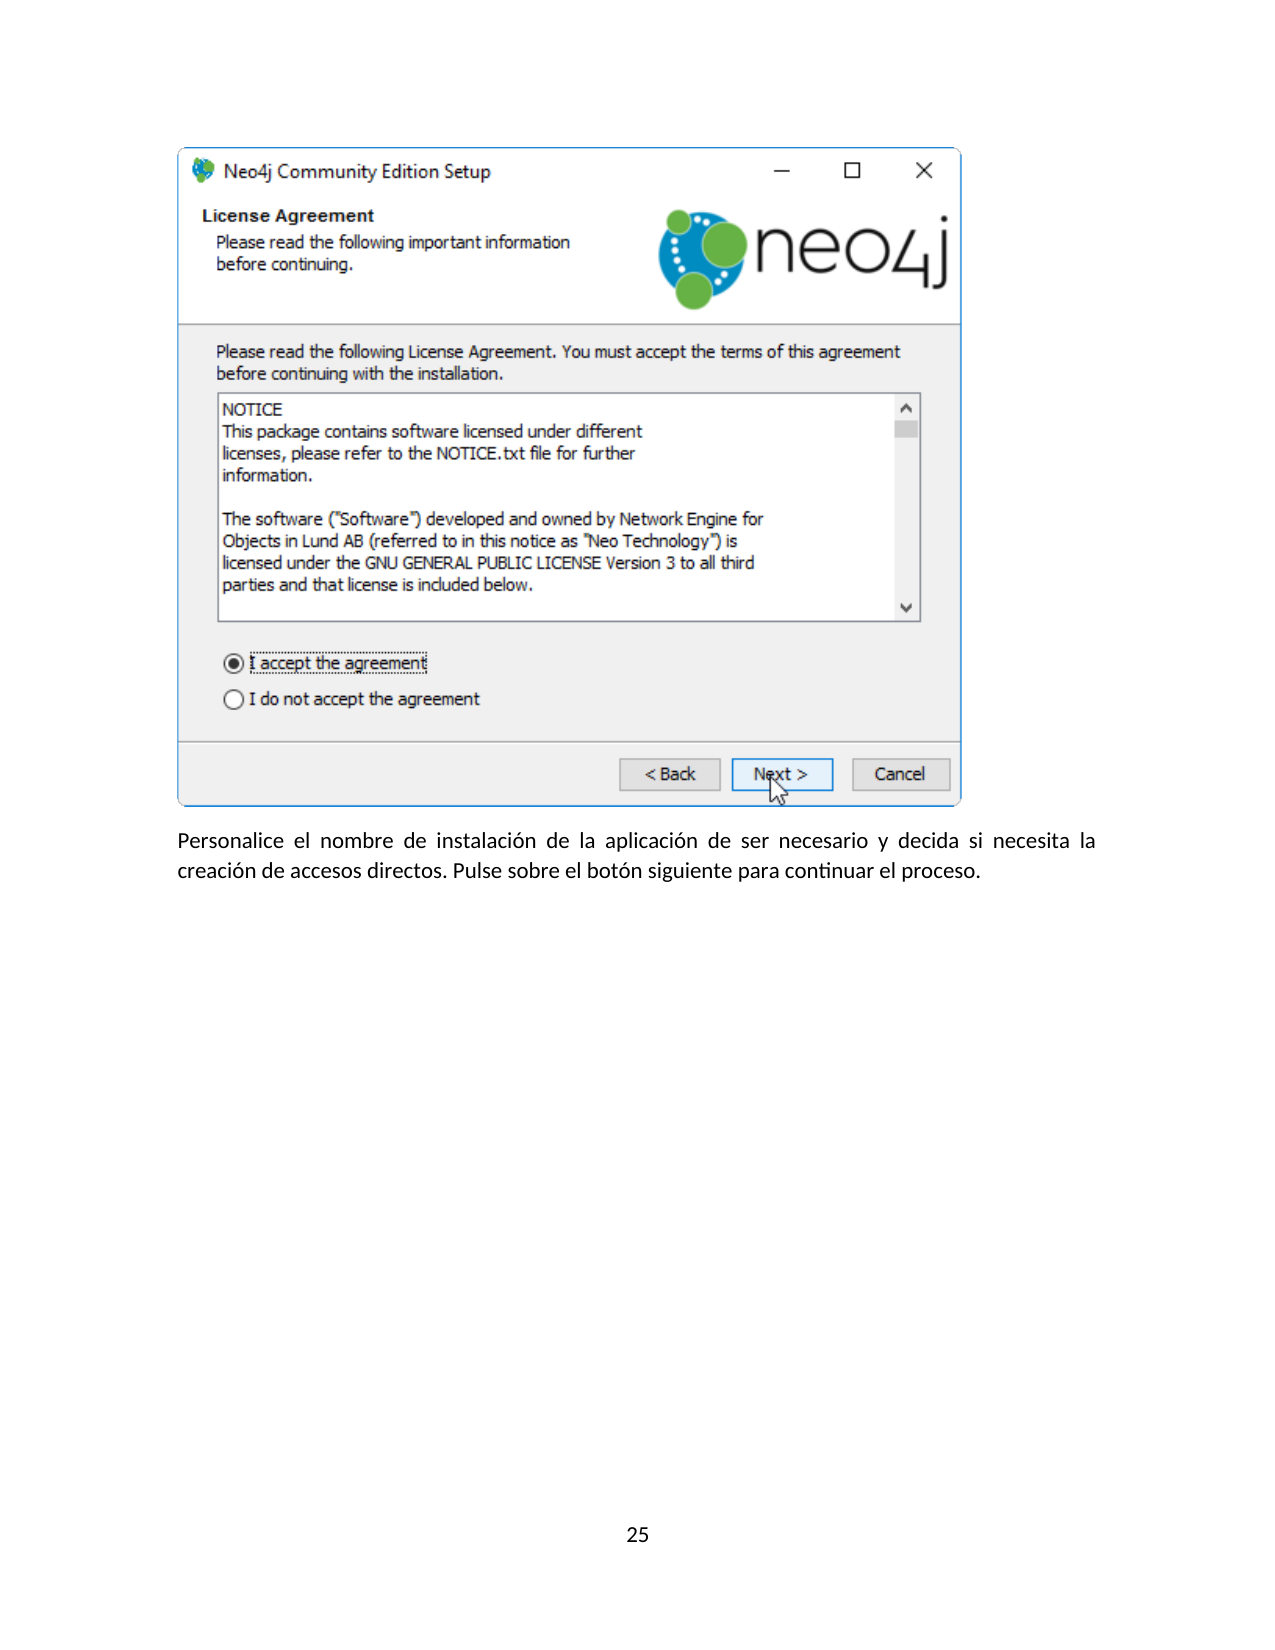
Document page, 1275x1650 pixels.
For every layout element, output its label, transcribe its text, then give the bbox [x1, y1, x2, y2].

picture [177, 147, 962, 807]
text Personalice el nombre de instalación de la aplicación de ser necesario y decida si necesita la creación de accesos directos. Pulse sobre el botón siguiente para continuar el proceso. [177, 826, 1098, 884]
